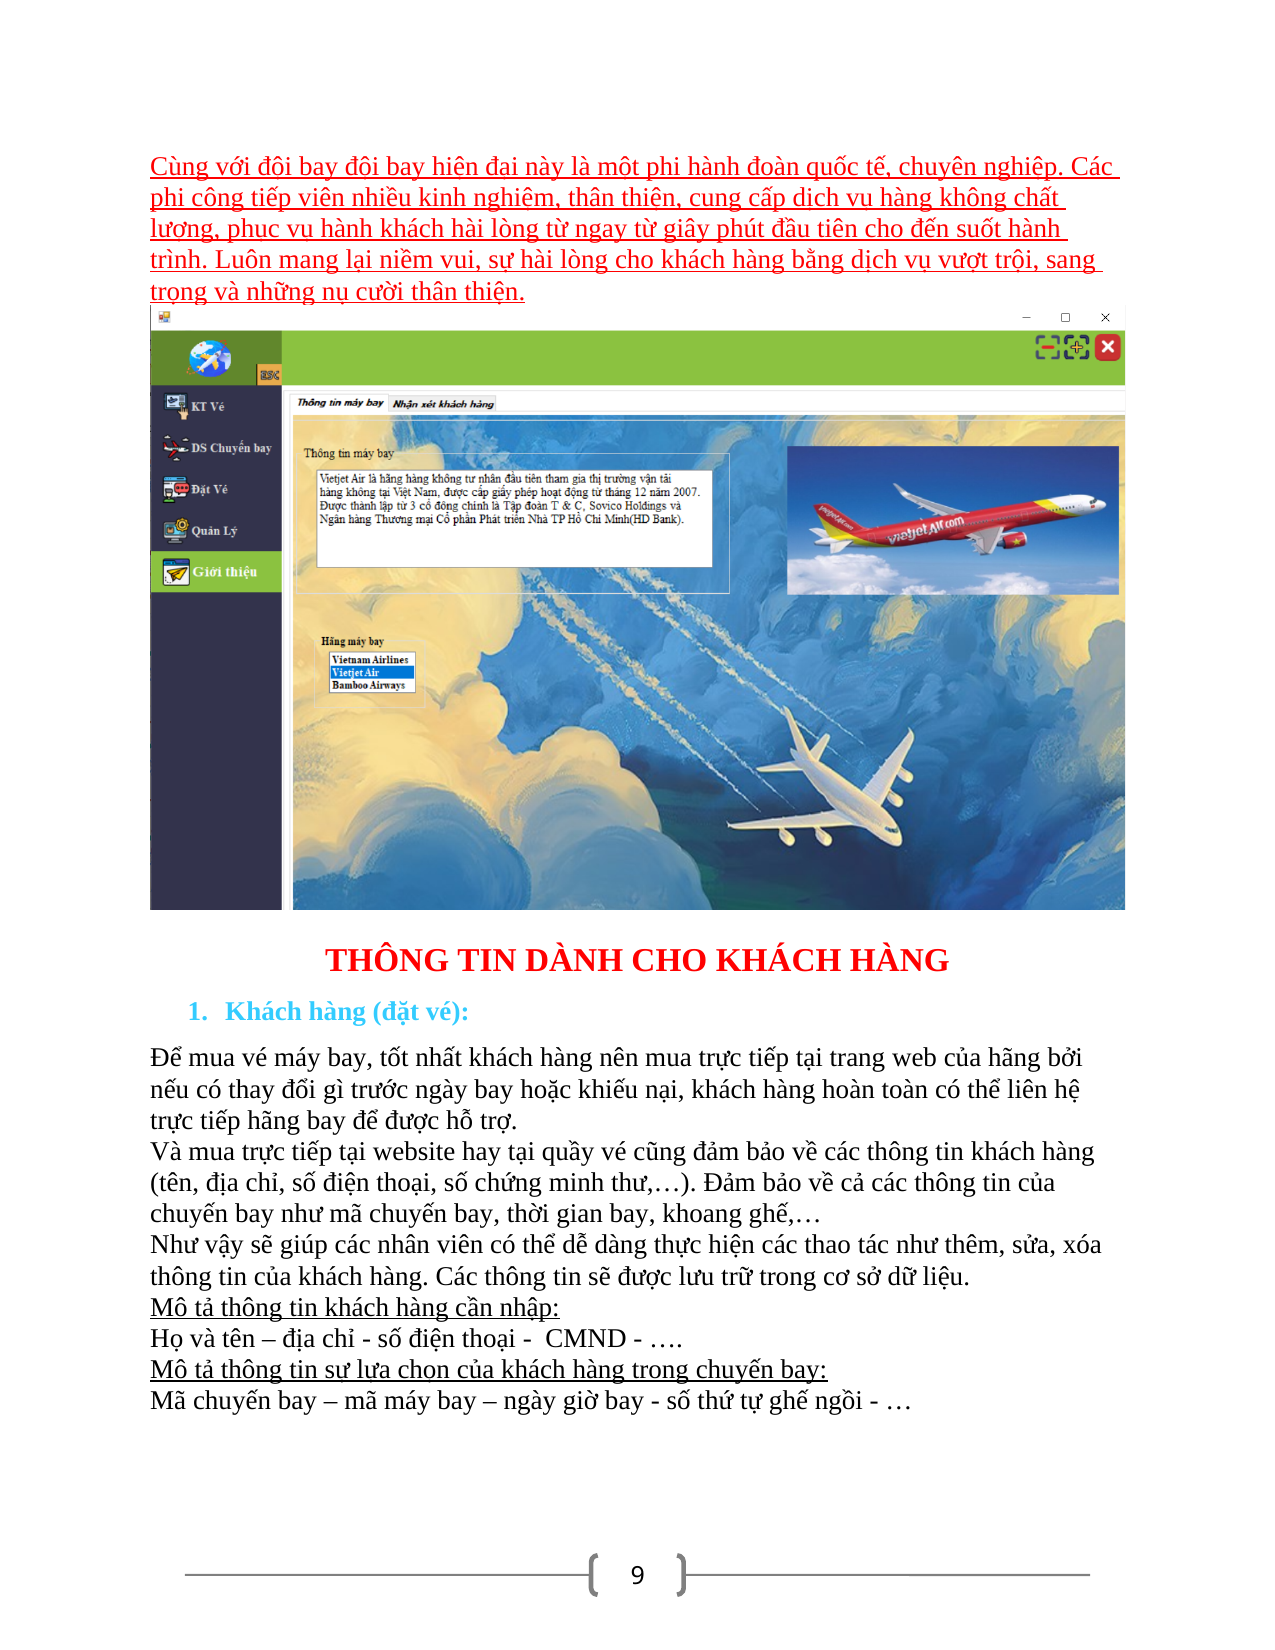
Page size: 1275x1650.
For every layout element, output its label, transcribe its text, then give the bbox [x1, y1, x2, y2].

text Mô tả thông tin khách hàng cần nhập: [150, 1291, 1125, 1322]
text Họ và tên – địa chỉ - số điện thoại - CMND - …. [150, 1322, 1125, 1353]
list Khách hàng (đặt vé): [187, 995, 1125, 1026]
text Và mua trực tiếp tại website hay tại quầy vé cũng đảm bảo về các thông tin khách hàng (tên, địa chỉ, số điện thoại, số chứng minh thư,…). Đảm bảo về cả các thông tin của chuyến bay như mã chuyến bay, thời gian bay, khoang ghế,… [150, 1135, 1125, 1228]
text THÔNG TIN DÀNH CHO KHÁCH HÀNG [150, 940, 1125, 979]
text Để mua vé máy bay, tốt nhất khách hàng nên mua trực tiếp tại trang web của hãng bởi nếu có thay đổi gì trước ngày bay hoặc khiếu nại, khách hàng hoàn toàn có thể liên hệ trực tiếp hãng bay để được hỗ trợ. [150, 1042, 1125, 1135]
picture [150, 305, 1125, 910]
text Như vậy sẽ giúp các nhân viên có thể dễ dàng thực hiện các thao tác như thêm, sửa, xóa thông tin của khách hàng. Các thông tin sẽ được lưu trữ trong cơ sở dữ liệu. [150, 1228, 1125, 1291]
text Mô tả thông tin sự lựa chọn của khách hàng trong chuyến bay: [150, 1353, 1125, 1384]
text Mã chuyến bay – mã máy bay – ngày giờ bay - số thứ tự ghế ngồi - … [150, 1384, 1125, 1415]
text Cùng với đội bay đội bay hiện đại này là một phi hành đoàn quốc tế, chuyên nghiệp. Các phi công tiếp viên nhiều kinh nghiệm, thân thiện, cung cấp dịch vụ hàng không chất lượng, phục vụ hành khách hài lòng từ ngay từ giây phút đầu tiên cho đến suốt hành trình. Luôn mang lại niềm vui, sự hài lòng cho khách hàng bằng dịch vụ vượt trội, sang trọng và những nụ cười thân thiện. [150, 150, 1125, 305]
